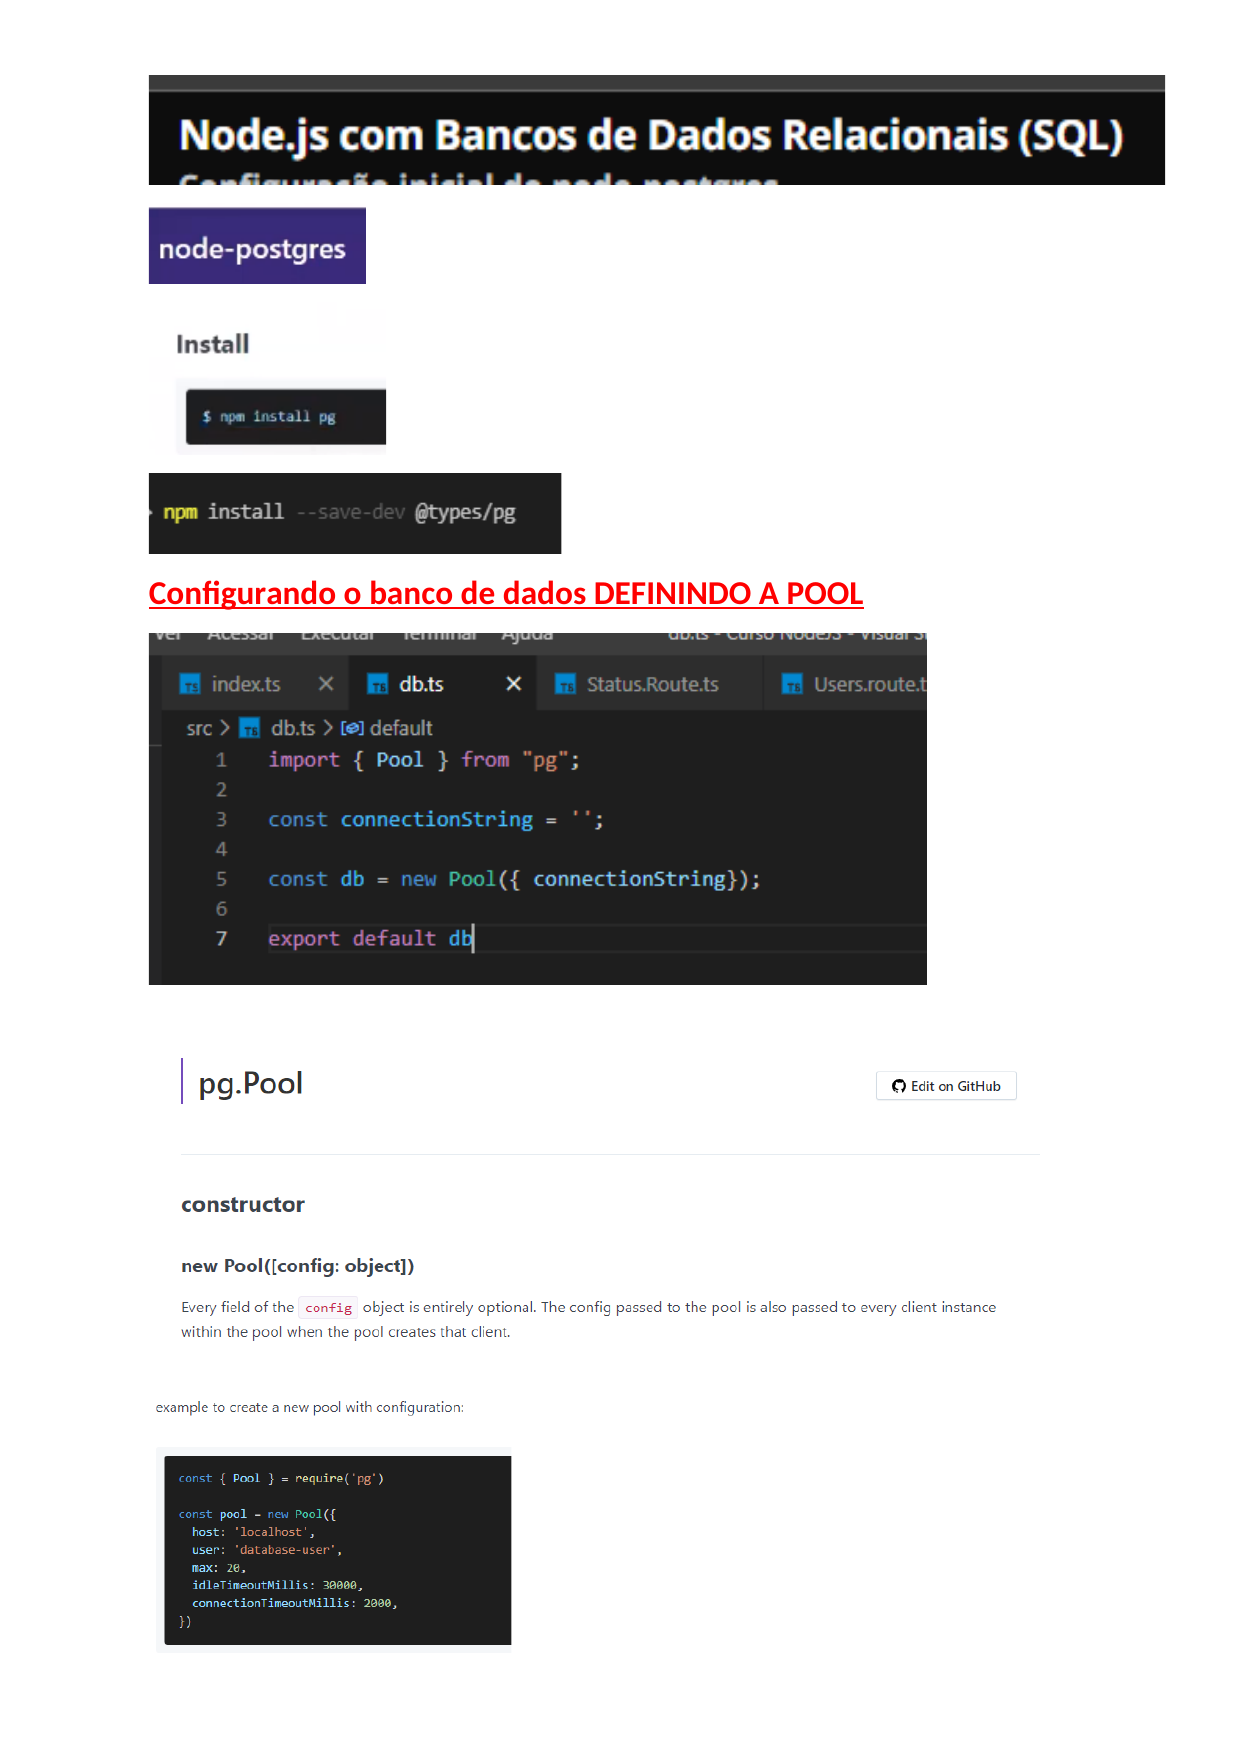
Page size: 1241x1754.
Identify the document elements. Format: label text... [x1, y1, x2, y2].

picture [148, 1050, 1050, 1373]
picture [148, 75, 1166, 185]
text Configurando o banco de dados DEFININDO A POOL [75, 572, 1165, 613]
picture [148, 203, 366, 284]
picture [148, 473, 562, 554]
picture [148, 633, 927, 985]
picture [148, 302, 387, 455]
picture [148, 1391, 512, 1655]
